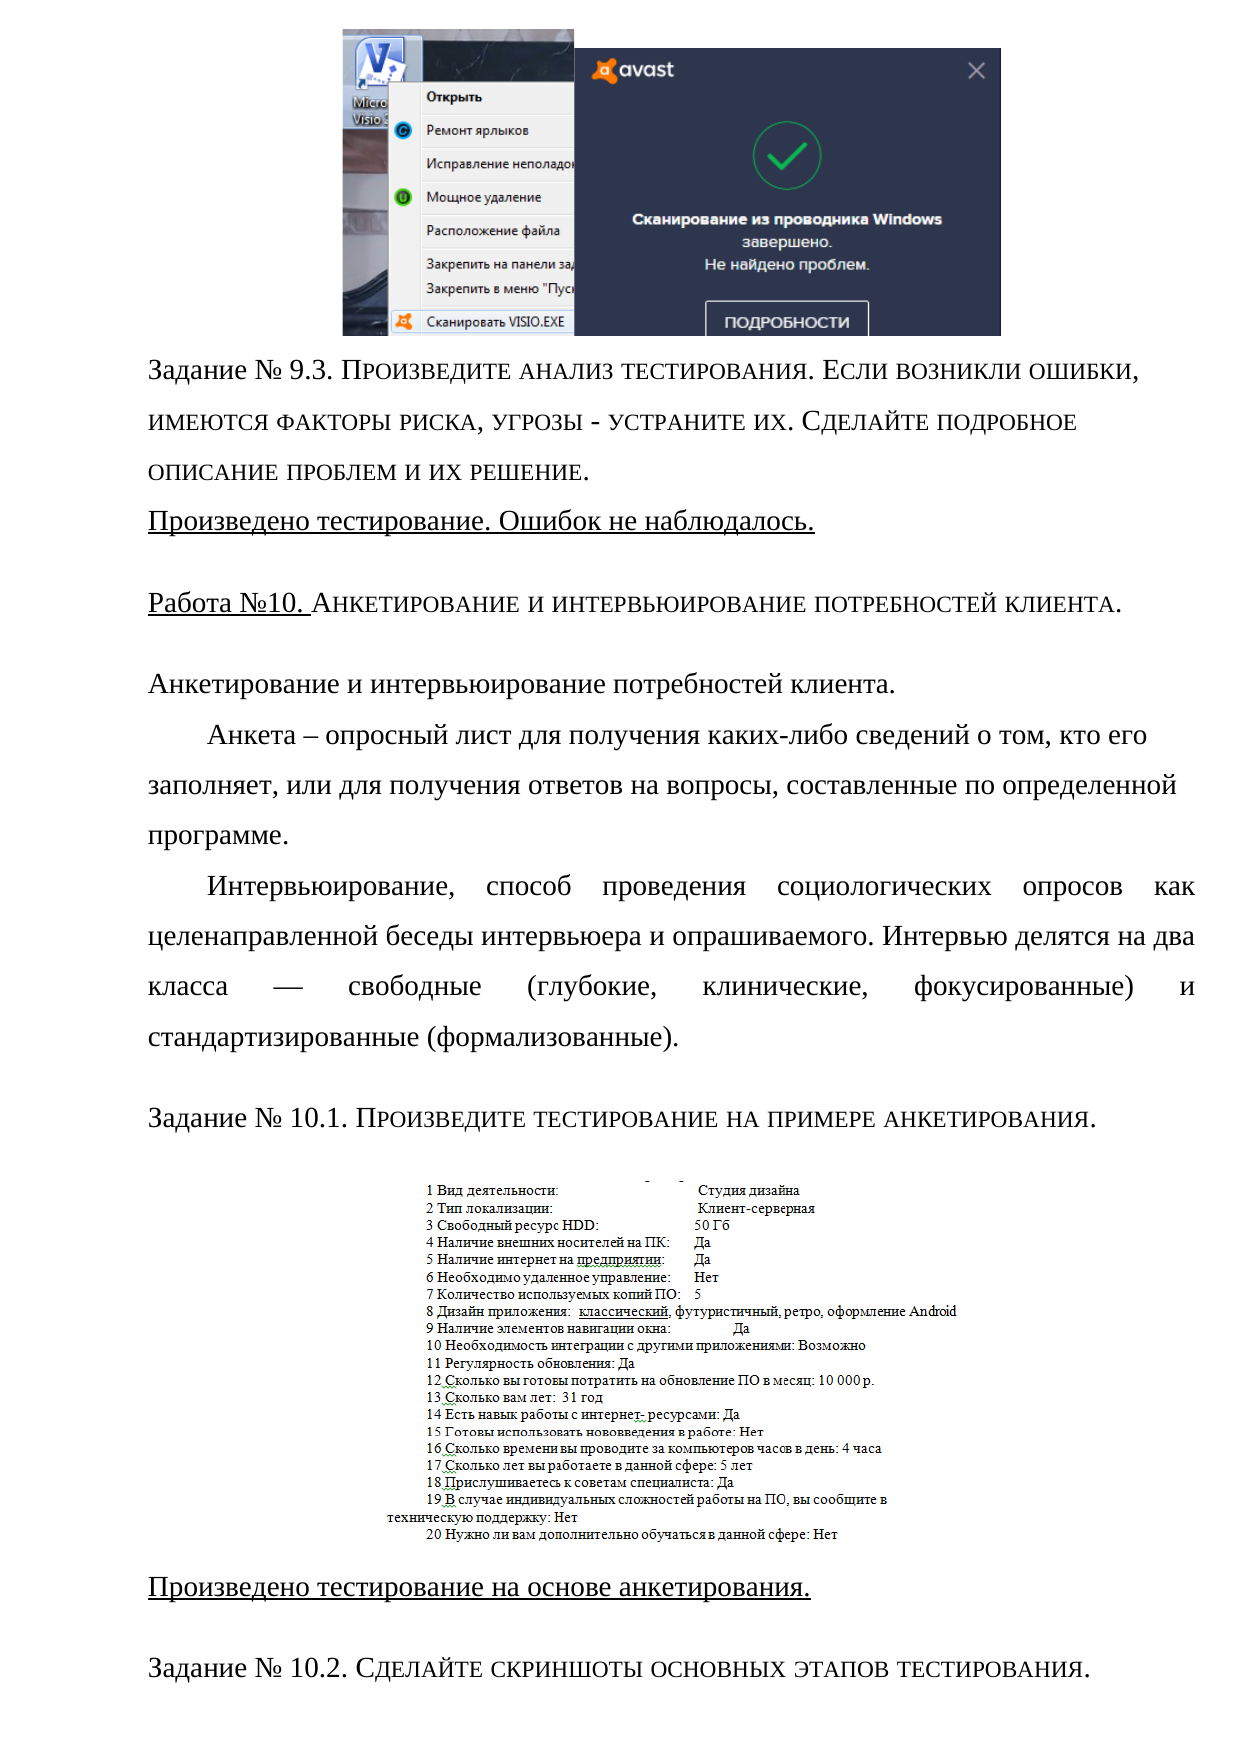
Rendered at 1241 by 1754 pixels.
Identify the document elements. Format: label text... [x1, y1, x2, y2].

text Интервьюирование, способ проведения социологических опросов как целенаправленной беседы интервьюера и опрашиваемого. Интервью делятся на два класса — свободные (глубокие, клинические, фокусированные) и стандартизированные (формализованные). [148, 868, 1196, 1052]
text Анкета – опросный лист для получения каких-либо сведений о том, кто его заполняет, или для получения ответов на вопросы, составленные по определенной программе. [148, 717, 1196, 851]
picture [342, 29, 1001, 336]
text Задание № 9.3. Произведите анализ тестирования. Если возникли ошибки, имеются факторы риска, угрозы - устраните их. Сделайте подробное описание проблем и их решение. [148, 352, 1196, 487]
text Задание № 10.1. Произведите тестирование на примере анкетирования. [148, 1100, 1196, 1134]
text Задание № 10.2. Сделайте скриншоты основных этапов тестирования. [148, 1651, 1196, 1684]
text Работа №10. Анкетирование и интервьюирование потребностей клиента. [148, 585, 1196, 618]
text Произведено тестирование на основе анкетирования. [148, 1569, 1196, 1602]
picture [379, 1181, 965, 1553]
text Произведено тестирование. Ошибок не наблюдалось. [148, 503, 1196, 537]
text Анкетирование и интервьюирование потребностей клиента. [148, 666, 1196, 700]
